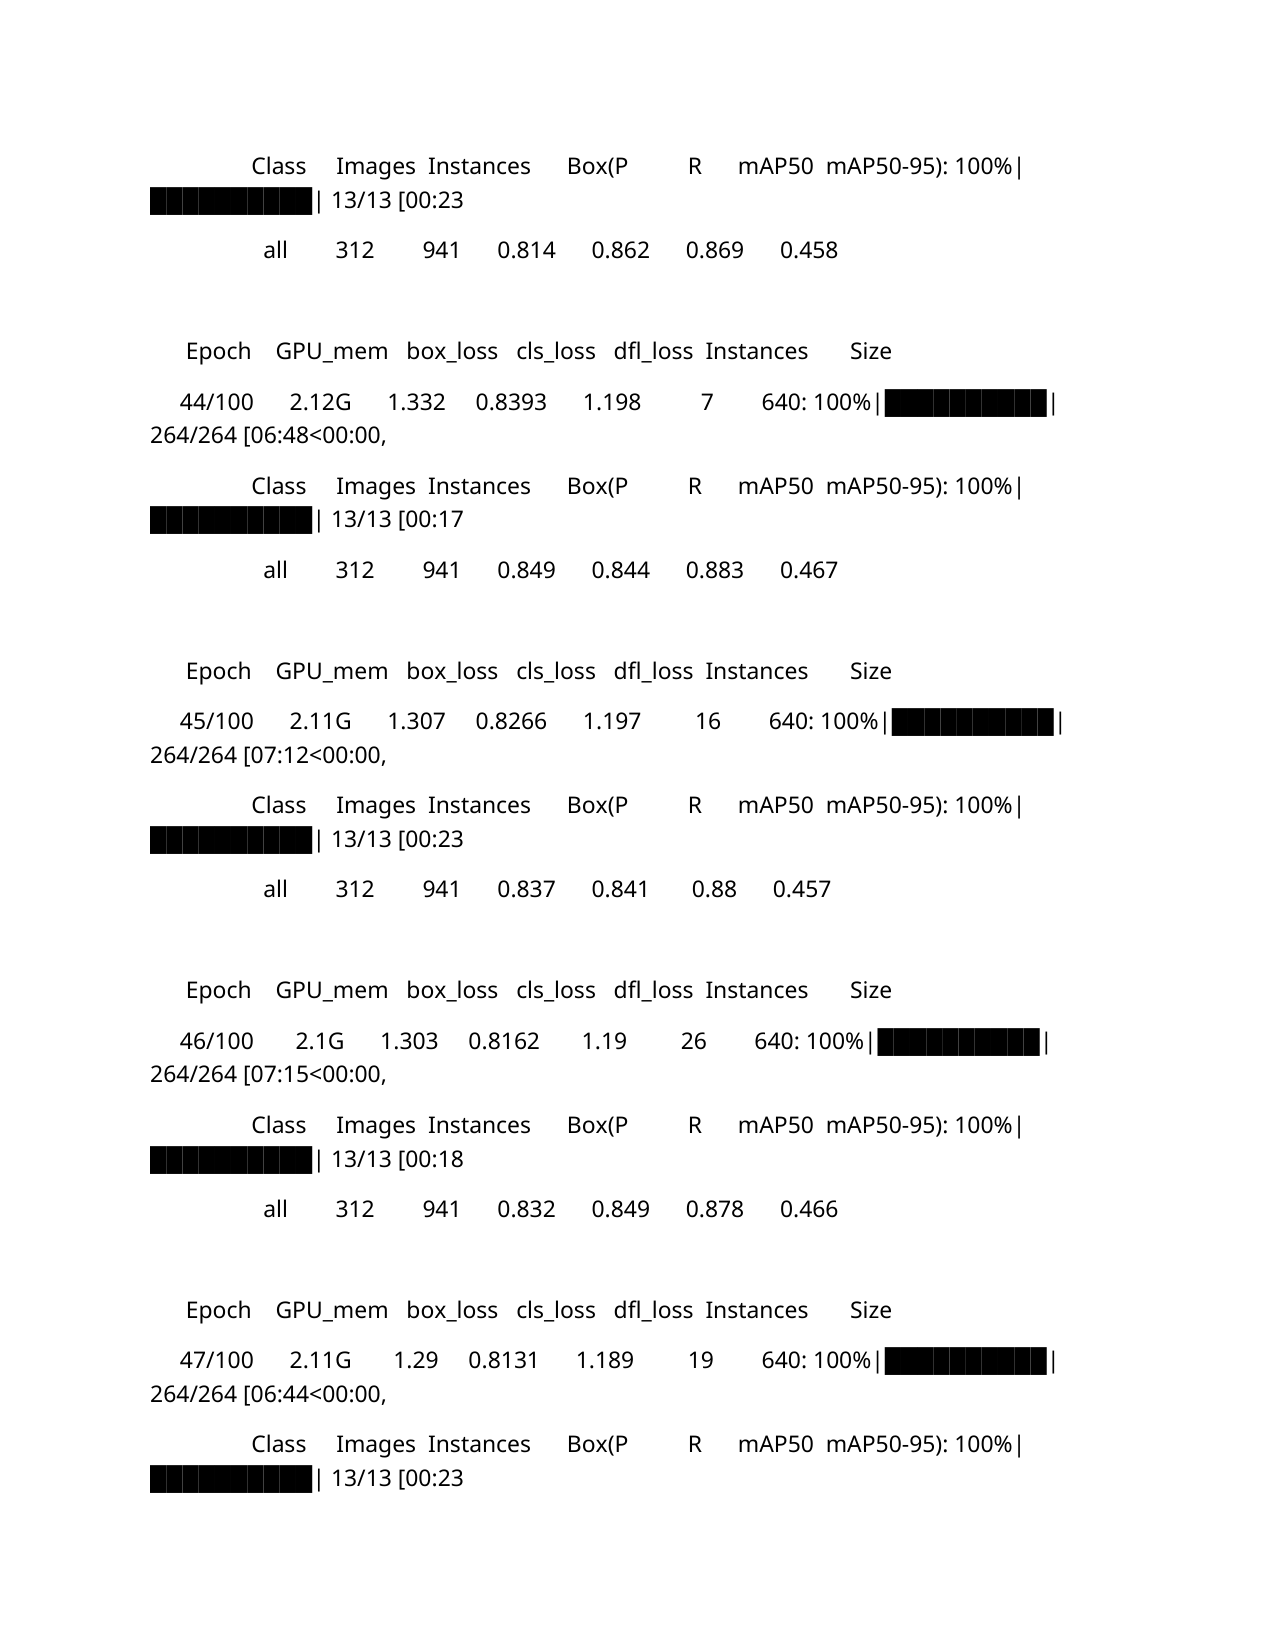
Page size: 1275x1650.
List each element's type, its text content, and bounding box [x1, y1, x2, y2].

text Epoch GPU_mem box_loss cls_loss dfl_loss Instances Size [150, 1294, 1125, 1325]
text Class Images Instances Box(P R mAP50 mAP50-95): 100%|██████████| 13/13 [00:23 [150, 789, 1125, 854]
text all 312 941 0.837 0.841 0.88 0.457 [150, 873, 1125, 904]
text Class Images Instances Box(P R mAP50 mAP50-95): 100%|██████████| 13/13 [00:17 [150, 469, 1125, 534]
text all 312 941 0.832 0.849 0.878 0.466 [150, 1193, 1125, 1224]
text 45/100 2.11G 1.307 0.8266 1.197 16 640: 100%|██████████| 264/264 [07:12<00:00, [150, 705, 1125, 770]
text Class Images Instances Box(P R mAP50 mAP50-95): 100%|██████████| 13/13 [00:23 [150, 1428, 1125, 1493]
text Class Images Instances Box(P R mAP50 mAP50-95): 100%|██████████| 13/13 [00:18 [150, 1109, 1125, 1174]
text 44/100 2.12G 1.332 0.8393 1.198 7 640: 100%|██████████| 264/264 [06:48<00:00, [150, 385, 1125, 450]
text all 312 941 0.814 0.862 0.869 0.458 [150, 234, 1125, 265]
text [150, 335, 1125, 366]
text 47/100 2.11G 1.29 0.8131 1.189 19 640: 100%|██████████| 264/264 [06:44<00:00, [150, 1344, 1125, 1409]
text all 312 941 0.849 0.844 0.883 0.467 [150, 554, 1125, 585]
text 46/100 2.1G 1.303 0.8162 1.19 26 640: 100%|██████████| 264/264 [07:15<00:00, [150, 1024, 1125, 1089]
text Epoch GPU_mem box_loss cls_loss dfl_loss Instances Size [150, 974, 1125, 1005]
text Class Images Instances Box(P R mAP50 mAP50-95): 100%|██████████| 13/13 [00:23 [150, 150, 1125, 215]
text Epoch GPU_mem box_loss cls_loss dfl_loss Instances Size [150, 654, 1125, 686]
